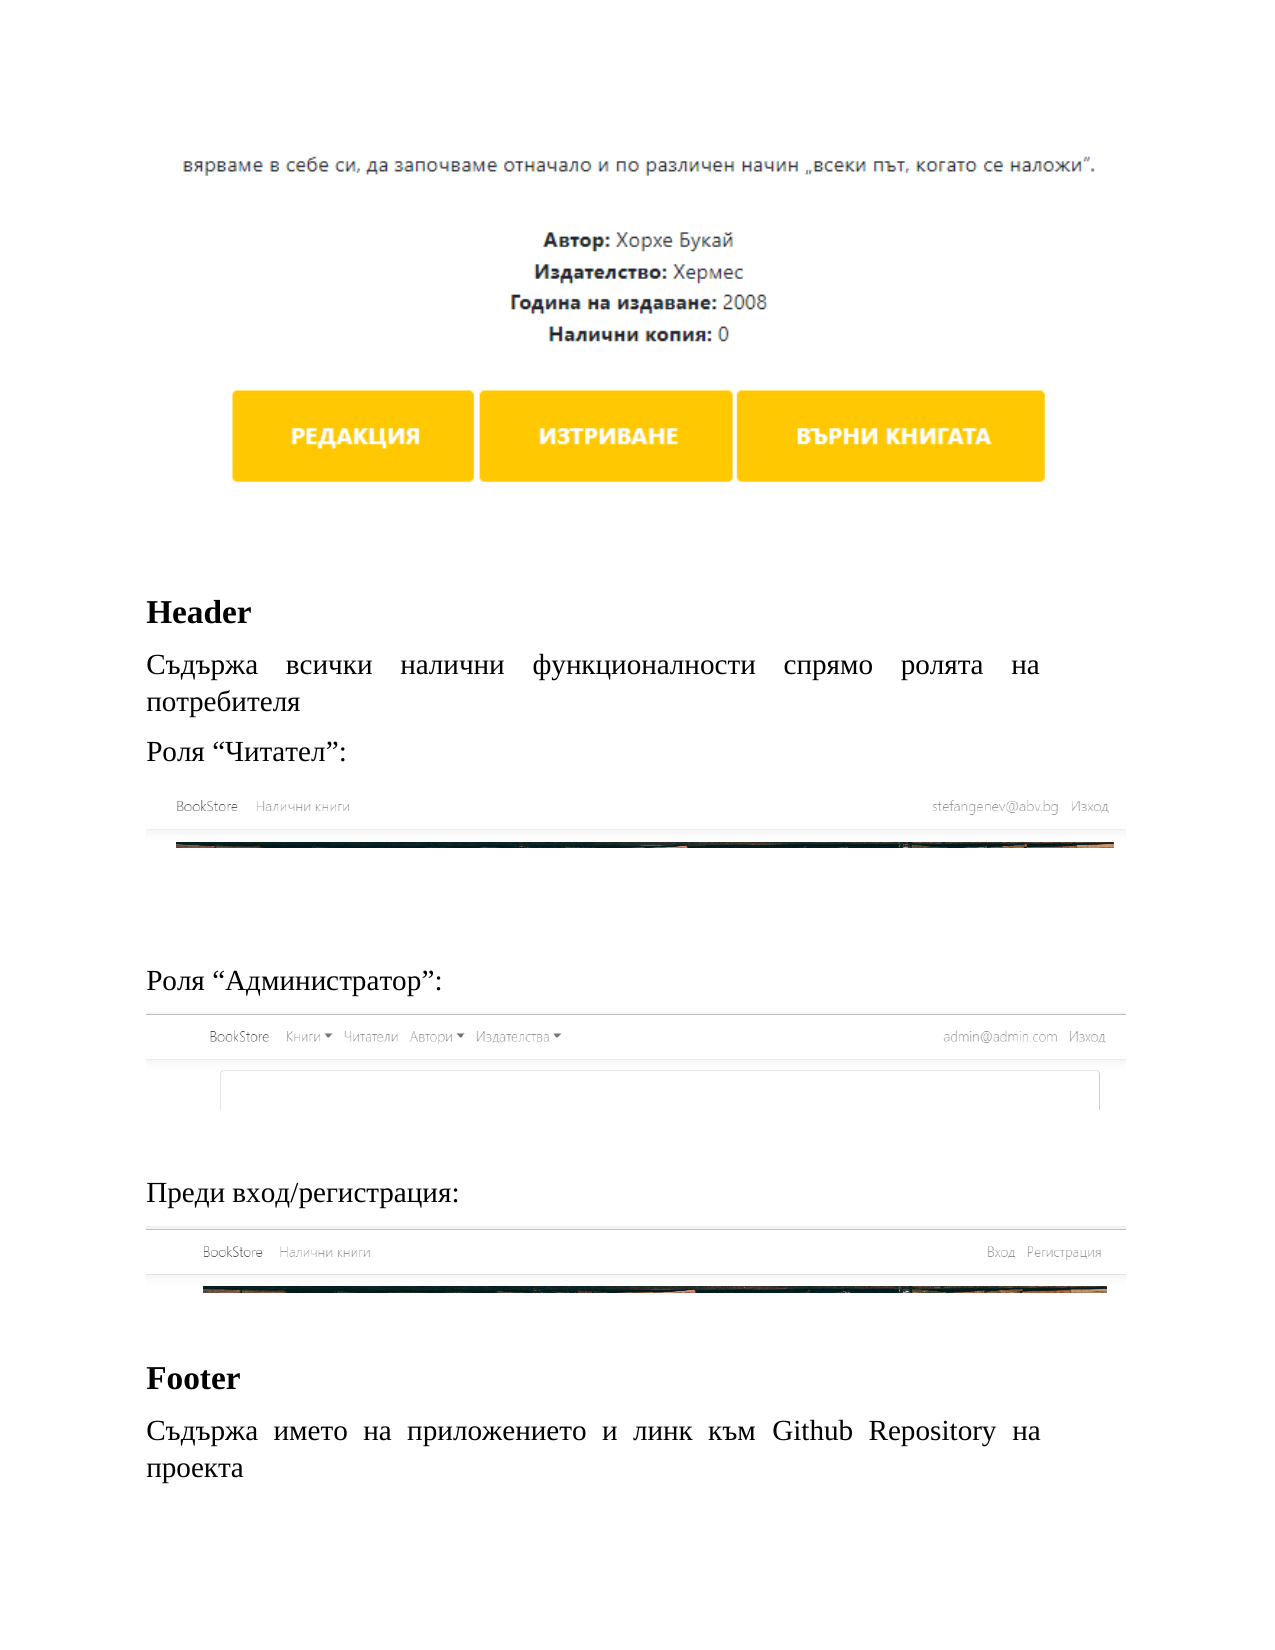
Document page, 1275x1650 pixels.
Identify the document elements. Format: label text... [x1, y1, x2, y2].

text Съдържа името на приложението и линк към Github Repository на проекта [146, 1413, 1041, 1484]
text Footer [146, 1358, 1041, 1396]
text Header [146, 592, 1041, 630]
text Преди вход/регистрация: [146, 1175, 1041, 1209]
picture [146, 1224, 1126, 1293]
text Роля “Читател”: [146, 734, 1041, 768]
picture [146, 1012, 1126, 1110]
text Роля “Администратор”: [146, 963, 1041, 997]
picture [146, 147, 1126, 527]
text Съдържа всички налични функционалности спрямо ролята на потребителя [146, 647, 1041, 718]
picture [146, 783, 1126, 848]
